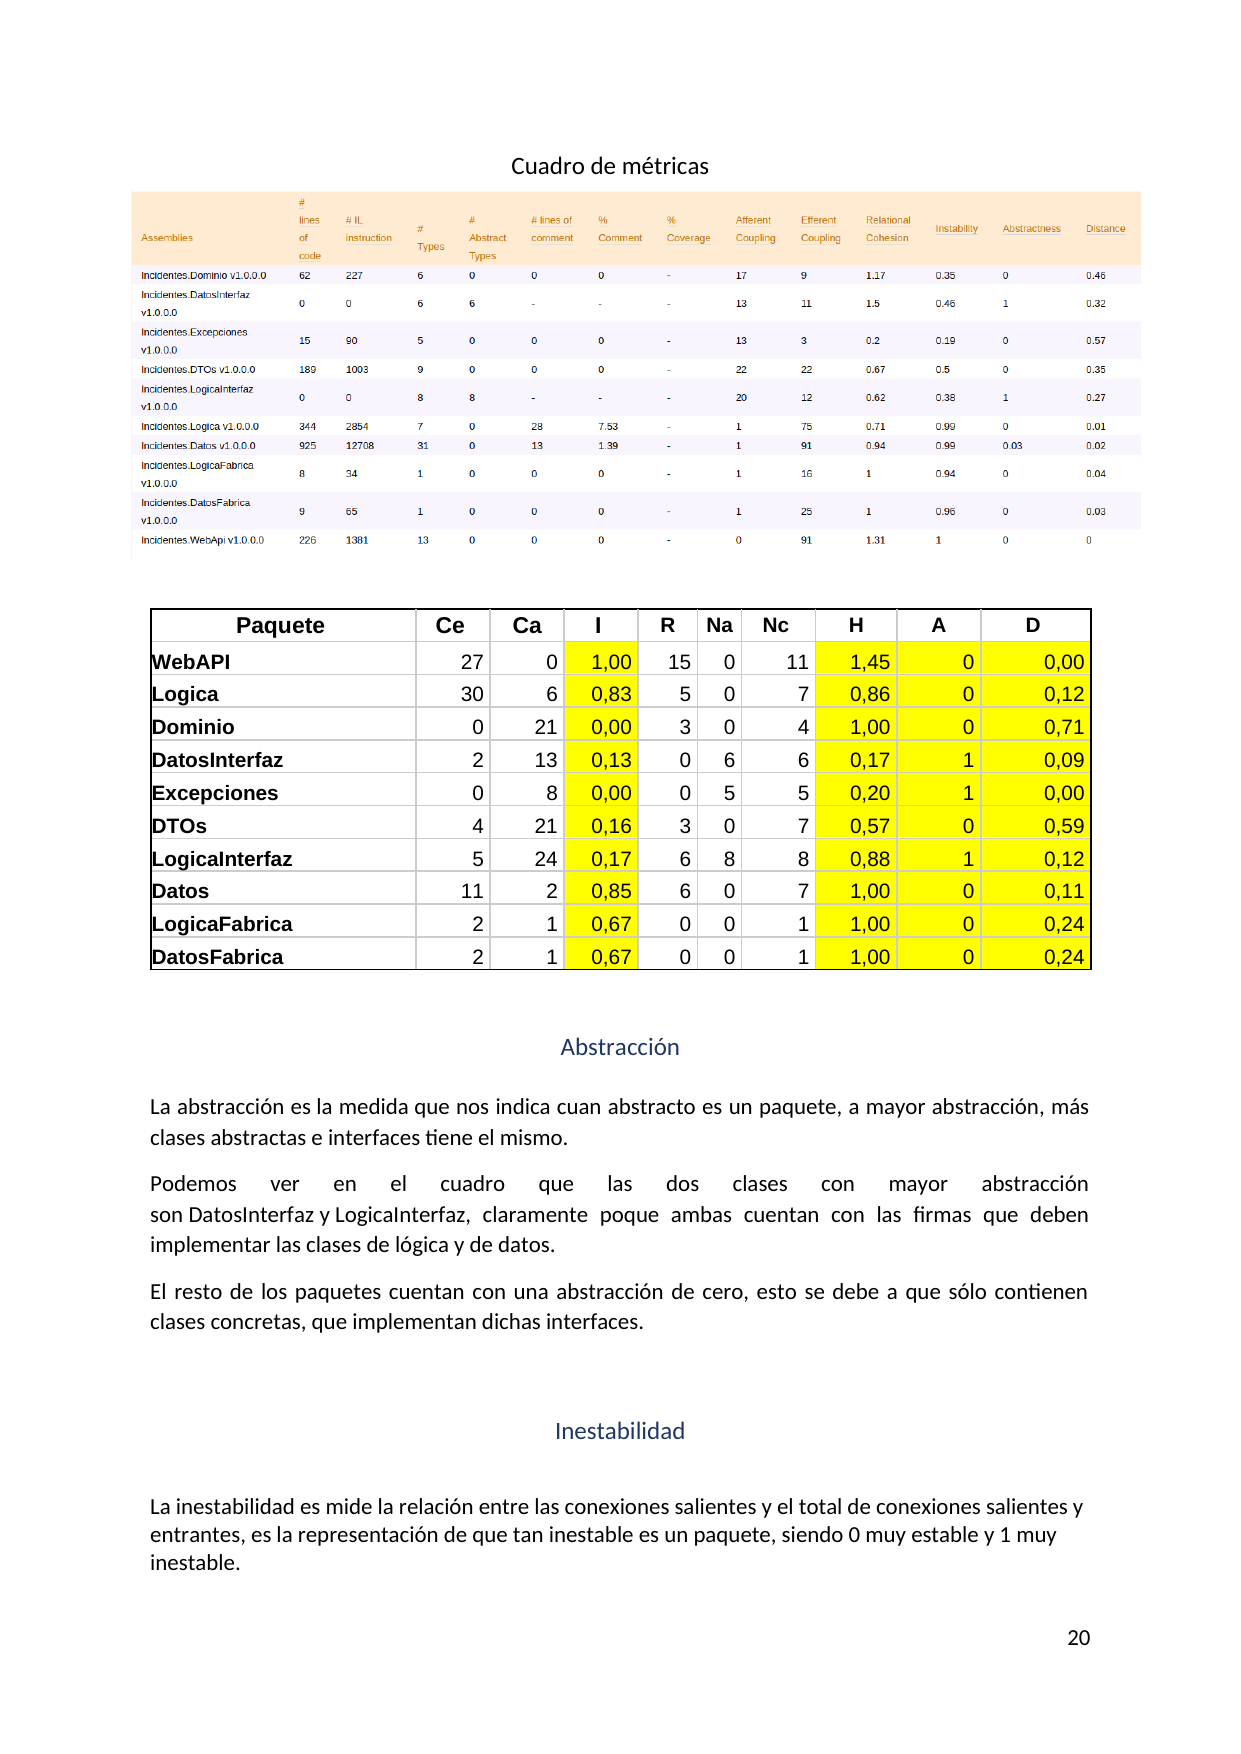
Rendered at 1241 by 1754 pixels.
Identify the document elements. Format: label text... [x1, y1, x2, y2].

table_header Paquete [152, 610, 415, 641]
table_cell DatosFabrica [152, 938, 415, 969]
table_cell Excepciones [152, 773, 415, 805]
table_cell 1 [491, 938, 563, 969]
table_cell DatosInterfaz [152, 741, 415, 772]
table_cell 2 [417, 741, 489, 772]
table_cell 2 [417, 905, 489, 936]
table_cell 2 [491, 872, 563, 903]
table_cell 0 [639, 905, 697, 936]
table_cell 1,00 [816, 708, 896, 739]
table_header R [639, 610, 697, 641]
table_cell Dominio [152, 708, 415, 739]
table_cell LogicaInterfaz [152, 839, 415, 870]
table_cell 0,13 [565, 741, 637, 772]
table_cell 0,86 [816, 675, 896, 706]
table_cell 1,00 [565, 642, 637, 673]
table_cell 7 [742, 675, 815, 706]
table_cell DTOs [152, 806, 415, 837]
table_cell Logica [152, 675, 415, 706]
table_cell 0,67 [565, 905, 637, 936]
text Abstracción [150, 1031, 1090, 1062]
table_cell 3 [639, 806, 697, 837]
table_cell 1 [742, 938, 815, 969]
table_cell 0 [698, 708, 741, 739]
table_cell 4 [417, 806, 489, 837]
table_cell 0 [491, 642, 563, 673]
table_cell 0 [898, 938, 980, 969]
table_cell 0 [898, 675, 980, 706]
table_cell 0,00 [565, 708, 637, 739]
table_cell 0 [698, 905, 741, 936]
table_cell 0,00 [565, 773, 637, 805]
table_cell 0 [898, 708, 980, 739]
table_cell 0 [898, 806, 980, 837]
table_cell 0,24 [982, 938, 1090, 969]
table_cell 5 [698, 773, 741, 805]
table_cell Datos [152, 872, 415, 903]
table_cell 11 [417, 872, 489, 903]
text El resto de los paquetes cuentan con una abstracción de cero, esto se debe a que sólo contienen clases concretas, que implementan dichas interfaces. [150, 1305, 1090, 1335]
table_cell 6 [639, 872, 697, 903]
table_cell 0 [698, 675, 741, 706]
table_cell 5 [742, 773, 815, 805]
text Inestabilidad [150, 1415, 1090, 1445]
table_cell 1,00 [816, 938, 896, 969]
table_cell 0,57 [816, 806, 896, 837]
table_cell 0,16 [565, 806, 637, 837]
table_cell 0,00 [982, 773, 1090, 805]
table_cell 6 [639, 839, 697, 870]
table_header Ca [491, 610, 563, 641]
table_cell 15 [639, 642, 697, 673]
table_cell 0,12 [982, 839, 1090, 870]
table_cell 0 [639, 773, 697, 805]
table_cell 0,00 [982, 642, 1090, 673]
table_cell 0,20 [816, 773, 896, 805]
table_cell 0 [898, 905, 980, 936]
table_cell 0,17 [816, 741, 896, 772]
table_cell 0 [698, 642, 741, 673]
table_cell 0,71 [982, 708, 1090, 739]
table_header A [898, 610, 980, 641]
text La inestabilidad es mide la relación entre las conexiones salientes y el total de conexiones salientes y entrantes, es la representación de que tan inestable es un paquete, siendo 0 muy estable y 1 muy inestable. [150, 1492, 1090, 1576]
table_cell 30 [417, 675, 489, 706]
table_cell 0 [417, 773, 489, 805]
table_cell 7 [742, 806, 815, 837]
table_cell 1,00 [816, 872, 896, 903]
table_cell 0,85 [565, 872, 637, 903]
table_cell 0,17 [565, 839, 637, 870]
table_cell 7 [742, 872, 815, 903]
table_cell 1 [898, 741, 980, 772]
table_cell 11 [742, 642, 815, 673]
table_cell 1,45 [816, 642, 896, 673]
table_cell 1,00 [816, 905, 896, 936]
table_cell 8 [698, 839, 741, 870]
table_cell 0 [639, 938, 697, 969]
picture [131, 188, 1143, 561]
table_cell 24 [491, 839, 563, 870]
table_header H [816, 610, 896, 641]
table_header Nc [742, 610, 815, 641]
table_cell 8 [742, 839, 815, 870]
table_cell 0 [639, 741, 697, 772]
table_cell 1 [898, 773, 980, 805]
table_cell 6 [491, 675, 563, 706]
table_cell 21 [491, 806, 563, 837]
table_cell 5 [417, 839, 489, 870]
table_cell 0 [698, 872, 741, 903]
table_cell 1 [898, 839, 980, 870]
table_cell 0,67 [565, 938, 637, 969]
table_cell 0,59 [982, 806, 1090, 837]
table_cell 1 [491, 905, 563, 936]
table_cell WebAPI [152, 642, 415, 673]
table_cell 0 [698, 938, 741, 969]
text Cuadro de métricas [262, 150, 1090, 181]
table_header Ce [417, 610, 489, 641]
table_cell 0 [898, 642, 980, 673]
table_cell 6 [742, 741, 815, 772]
table_cell LogicaFabrica [152, 905, 415, 936]
table_cell 3 [639, 708, 697, 739]
table_cell 0,83 [565, 675, 637, 706]
table_cell 21 [491, 708, 563, 739]
table_cell 2 [417, 938, 489, 969]
table_cell 1 [742, 905, 815, 936]
table_cell 4 [742, 708, 815, 739]
table_header Na [698, 610, 741, 641]
table_cell 0,12 [982, 675, 1090, 706]
table_cell 0,11 [982, 872, 1090, 903]
table_cell 27 [417, 642, 489, 673]
text Podemos ver en el cuadro que las dos clases con mayor abstracción son DatosInterfaz y LogicaInterfaz, claramente poque ambas cuentan con las firmas que deben implementar las clases de lógica y de datos. [150, 1228, 1090, 1258]
table_cell 0,09 [982, 741, 1090, 772]
table_cell 13 [491, 741, 563, 772]
table_cell 5 [639, 675, 697, 706]
table_header D [982, 610, 1090, 641]
table_cell 0 [698, 806, 741, 837]
table_cell 6 [698, 741, 741, 772]
table_cell 8 [491, 773, 563, 805]
text La abstracción es la medida que nos indica cuan abstracto es un paquete, a mayor abstracción, más clases abstractas e interfaces tiene el mismo. [150, 1120, 1090, 1151]
table_cell 0 [898, 872, 980, 903]
table_cell 0,88 [816, 839, 896, 870]
table_cell 0 [417, 708, 489, 739]
table_cell 0,24 [982, 905, 1090, 936]
table_header I [565, 610, 637, 641]
